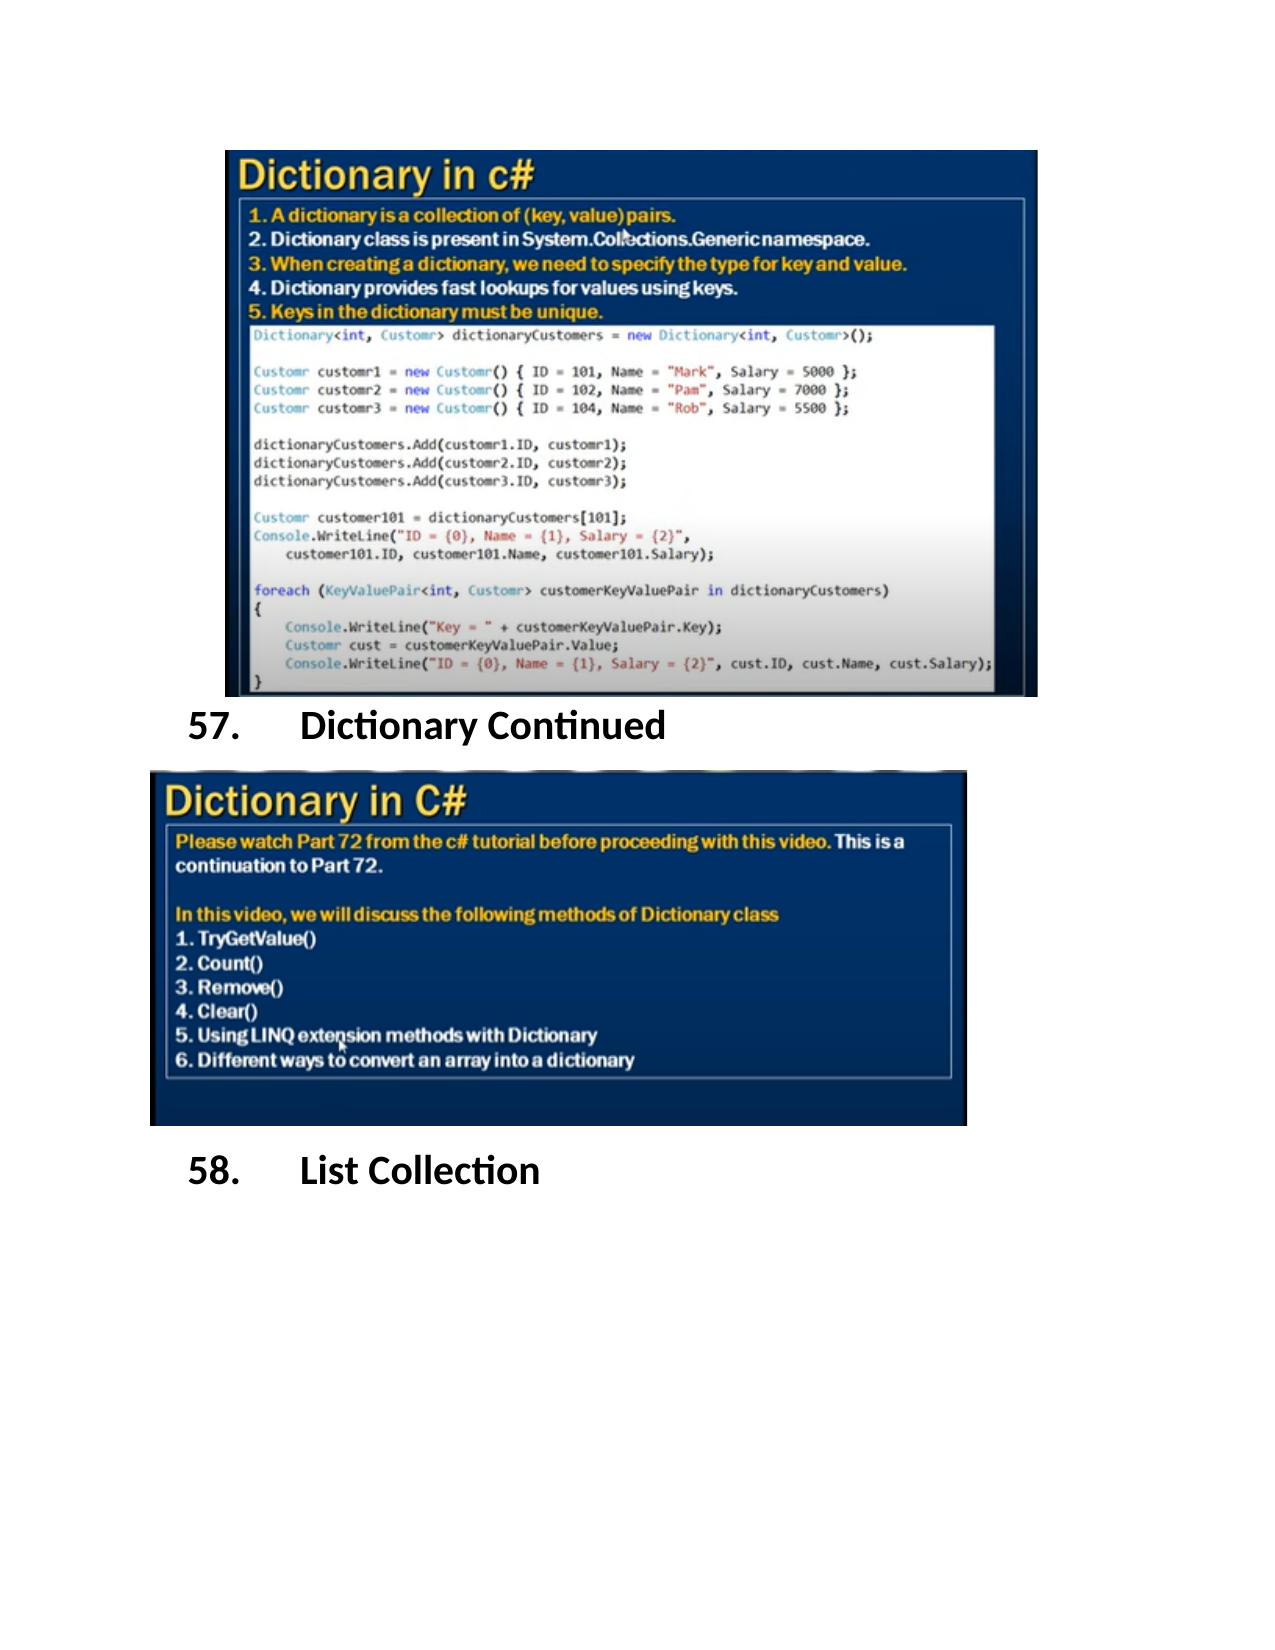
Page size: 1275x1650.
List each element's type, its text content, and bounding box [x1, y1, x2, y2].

picture [225, 150, 1038, 697]
list List Collection [187, 1144, 1125, 1195]
list Dictionary Continued [187, 699, 1125, 750]
picture [150, 770, 968, 1126]
